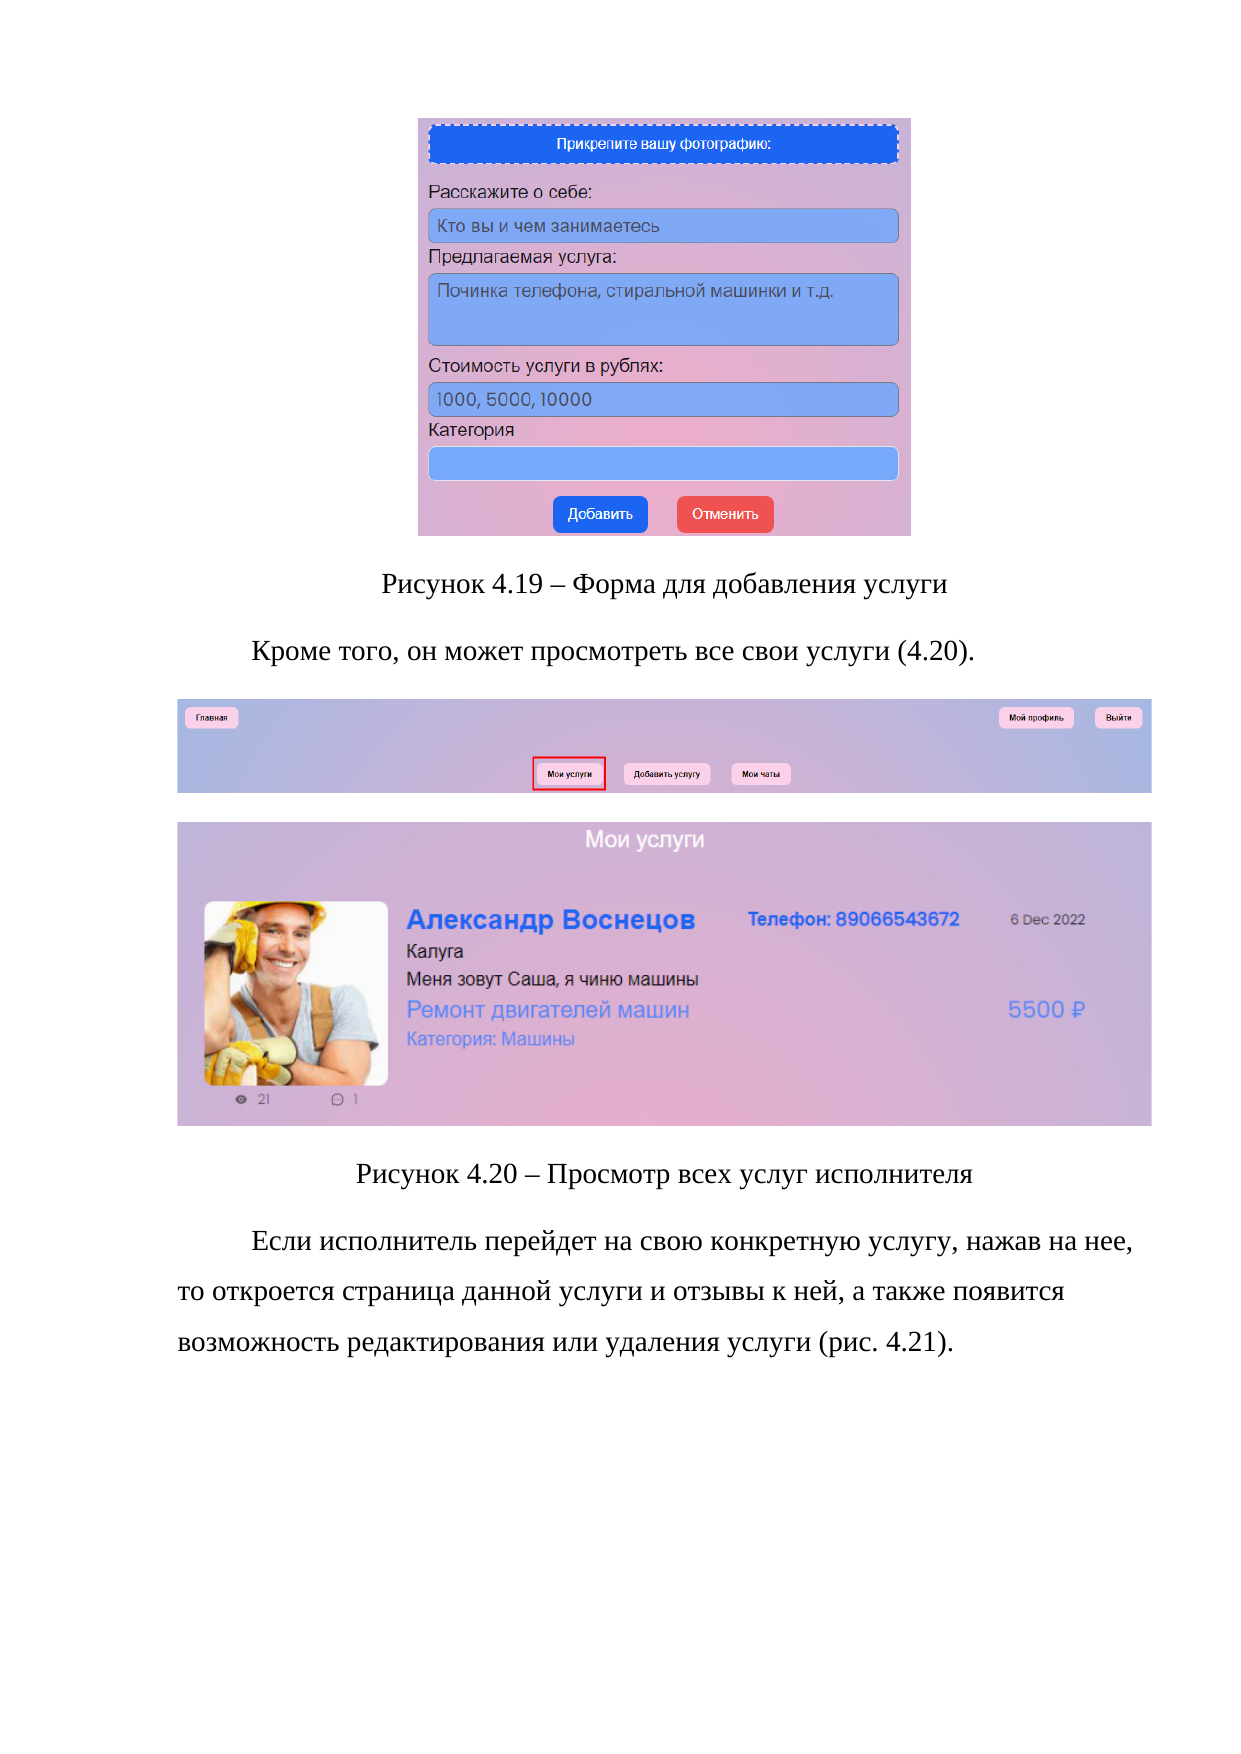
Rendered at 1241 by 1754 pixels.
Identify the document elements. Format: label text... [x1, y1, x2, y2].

picture [177, 822, 1152, 1126]
picture [417, 118, 911, 536]
text Рисунок 4.20 – Просмотр всех услуг исполнителя [177, 1156, 1152, 1190]
text Рисунок 4.19 – Форма для добавления услуги [177, 566, 1152, 599]
text Если исполнитель перейдет на свою конкретную услугу, нажав на нее, то откроется страница данной услуги и отзывы к ней, а также появится возможность редактирования или удаления услуги (рис. 4.21). [177, 1223, 1152, 1357]
text Кроме того, он может просмотреть все свои услуги (4.20). [177, 633, 1152, 666]
picture [177, 699, 1152, 793]
